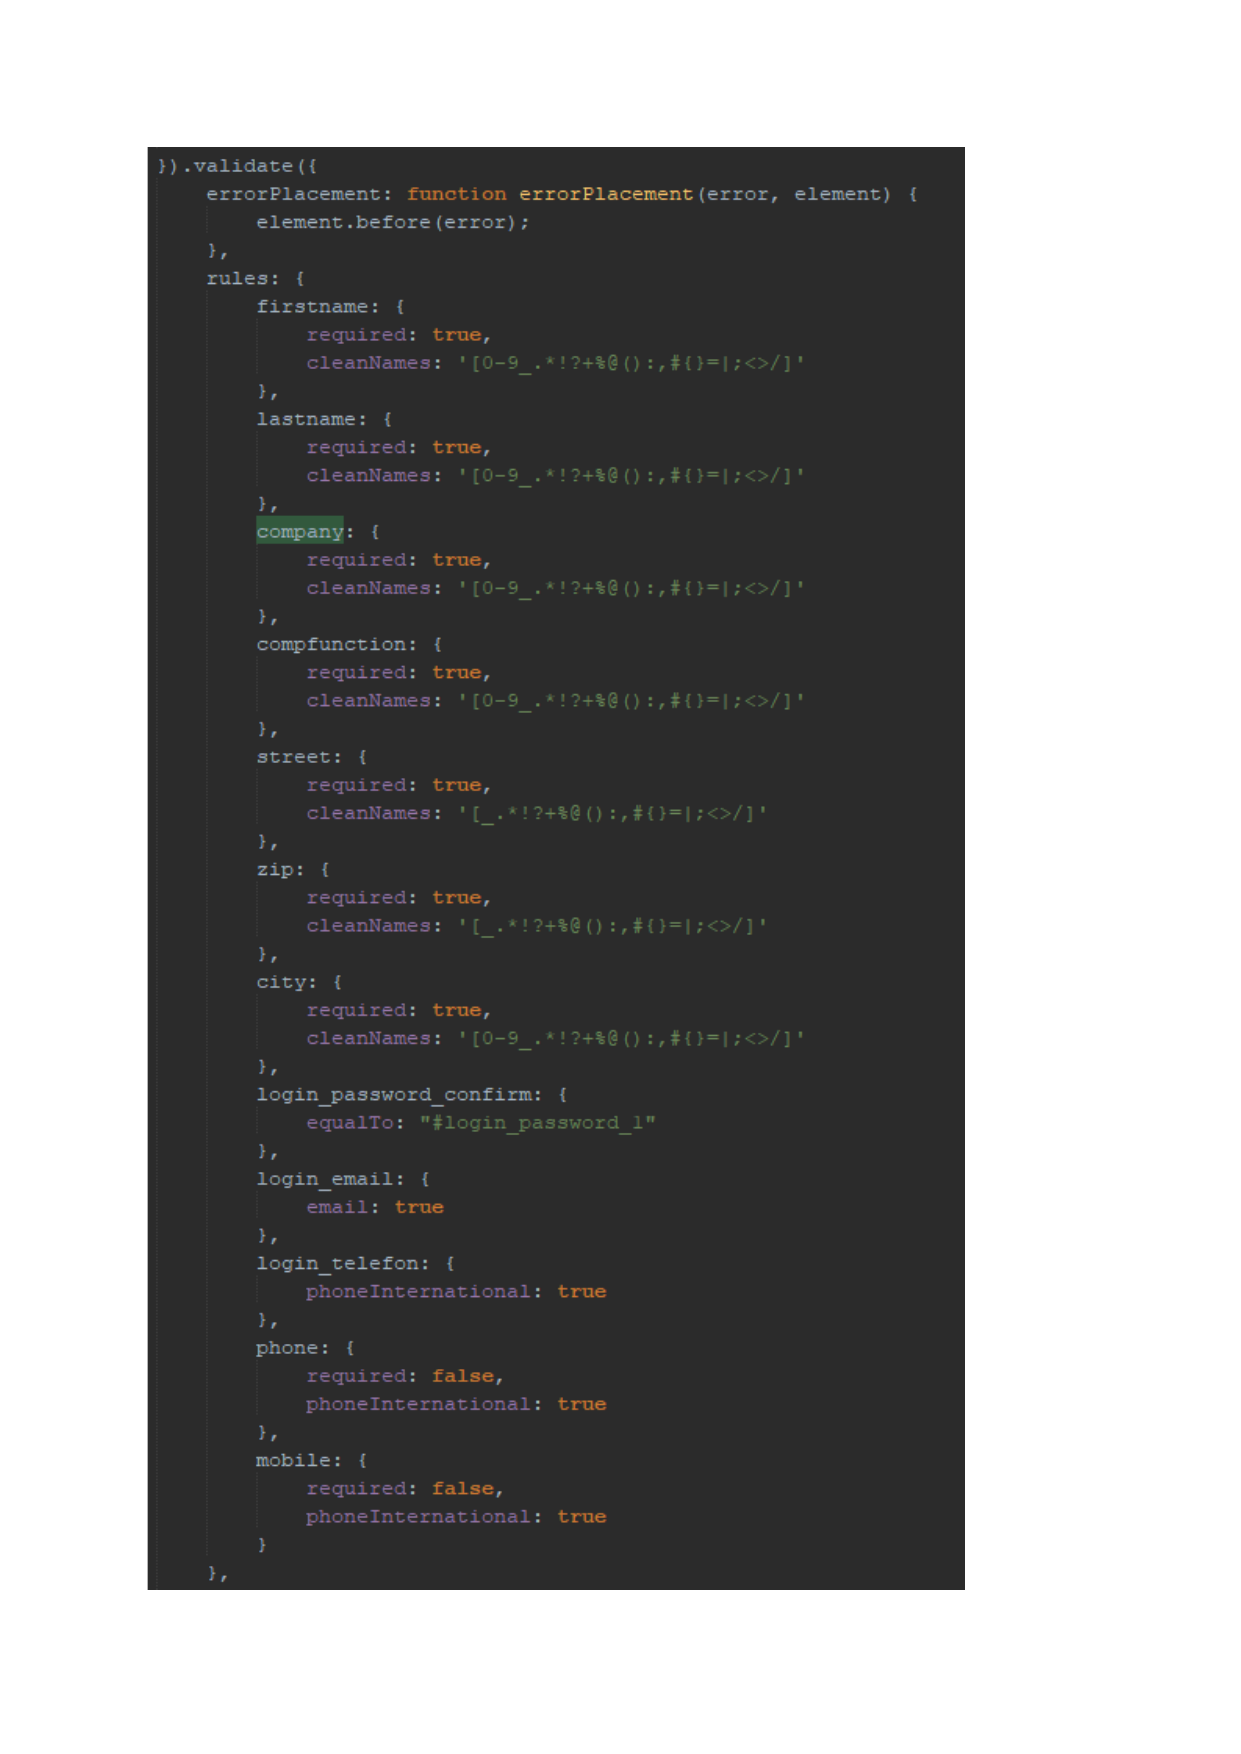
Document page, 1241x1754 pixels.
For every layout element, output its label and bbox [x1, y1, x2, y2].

picture [147, 147, 965, 1590]
